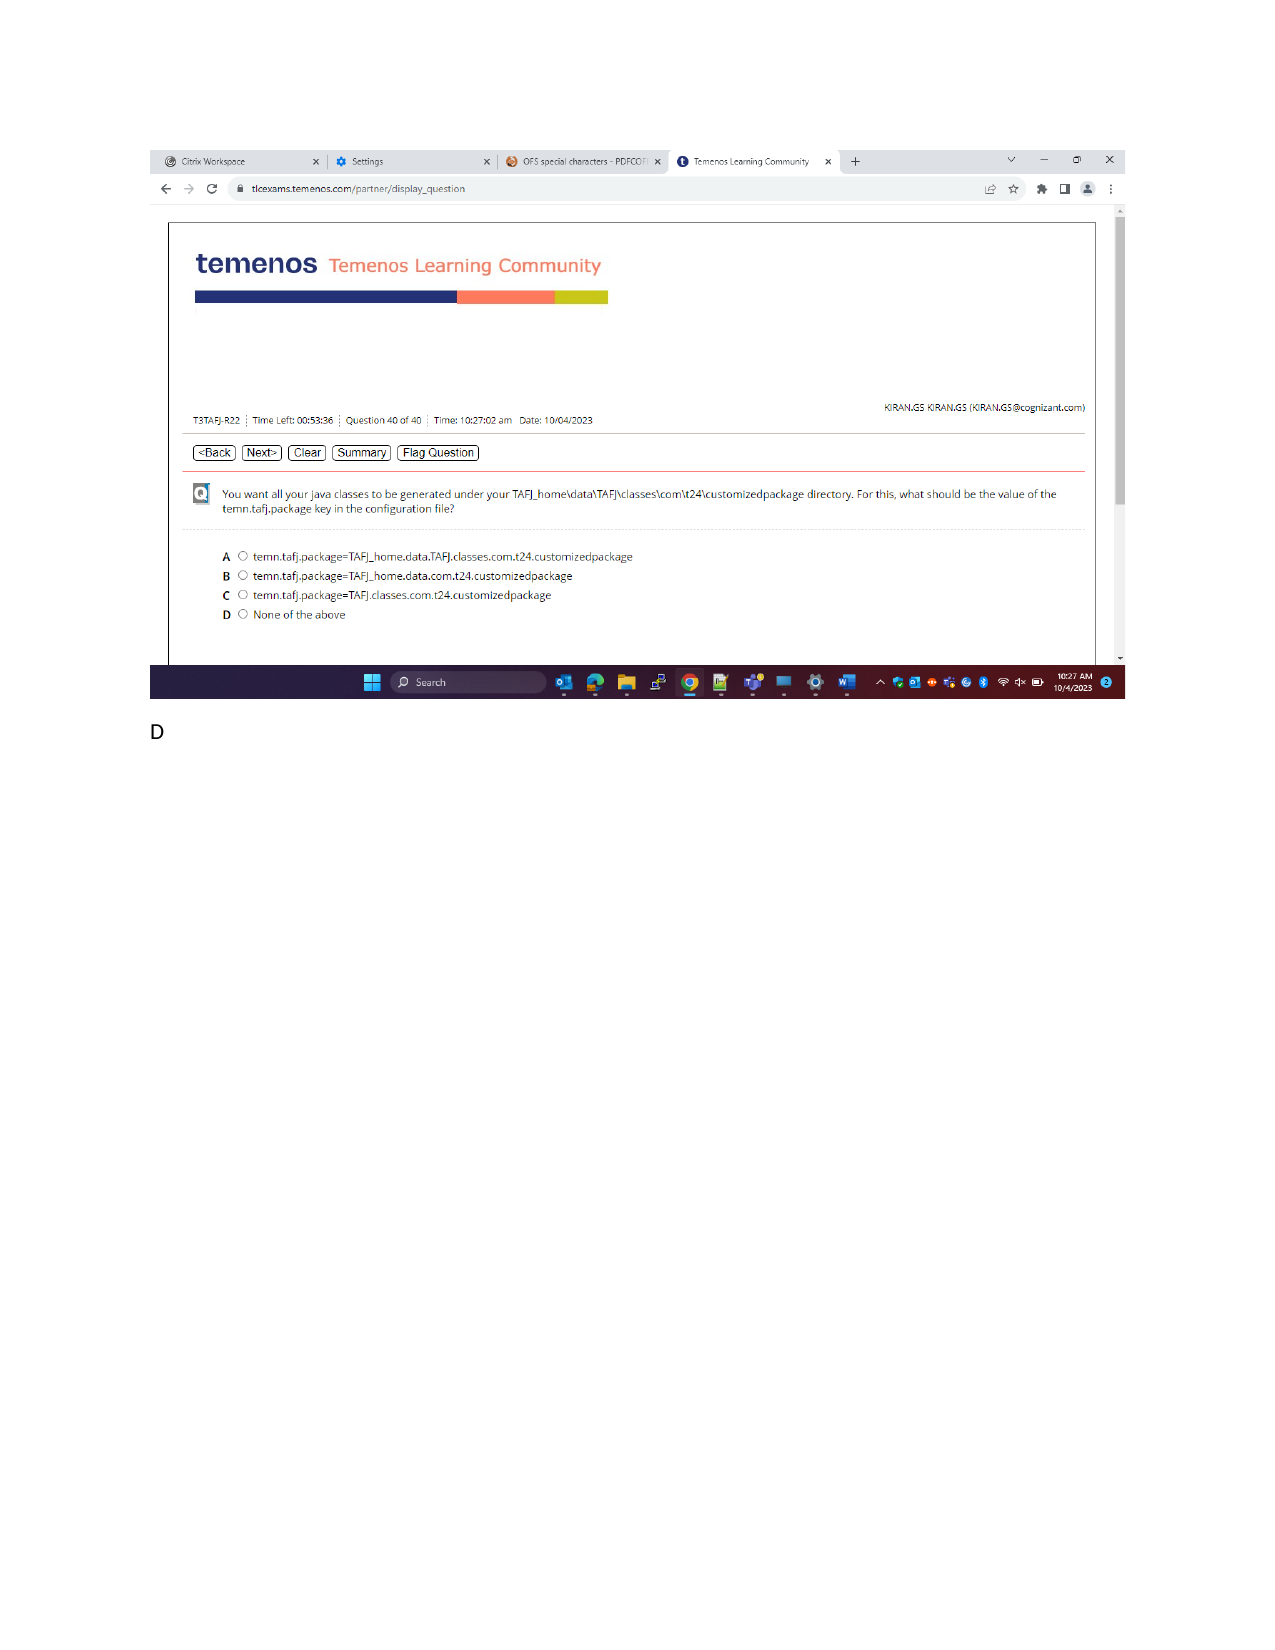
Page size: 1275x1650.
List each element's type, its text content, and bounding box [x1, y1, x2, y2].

picture [150, 150, 1125, 699]
text D [150, 717, 1125, 745]
